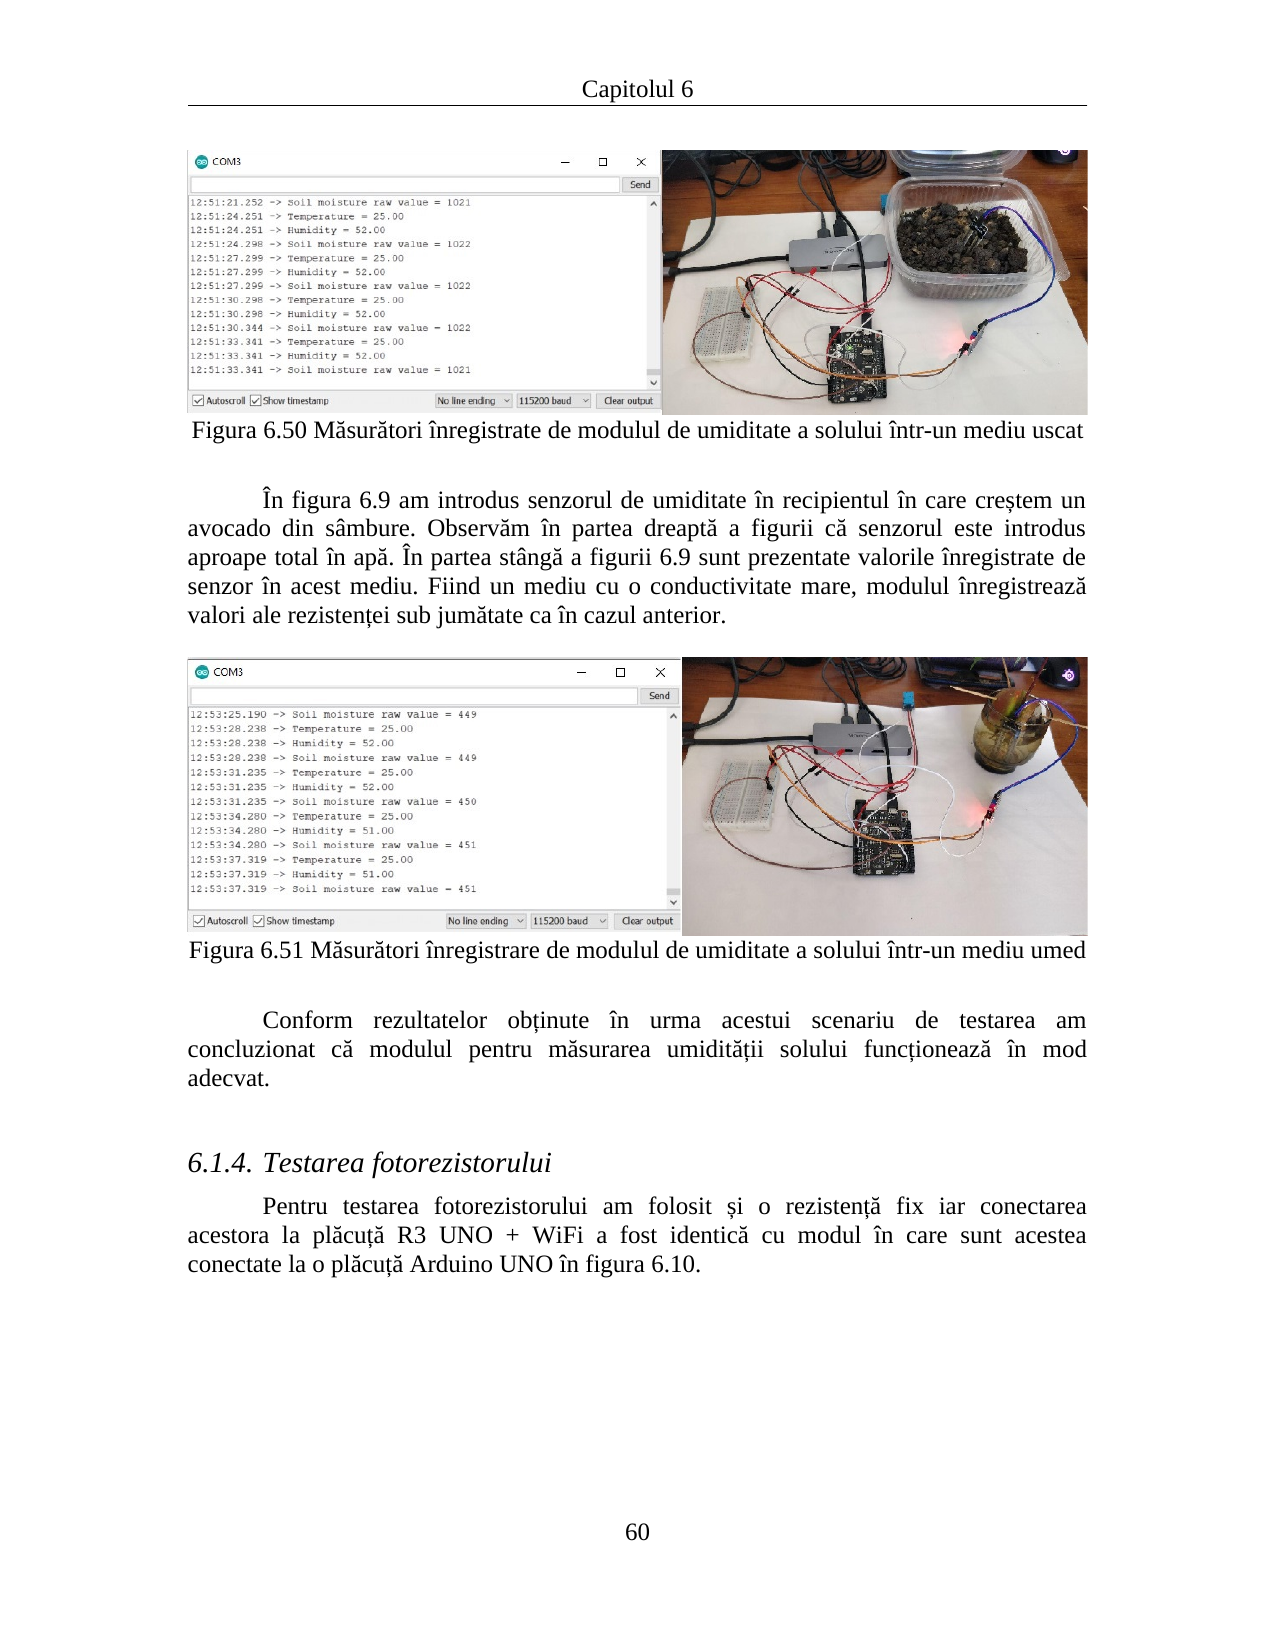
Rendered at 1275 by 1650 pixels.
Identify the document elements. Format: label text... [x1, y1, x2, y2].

text Pentru testarea fotorezistorului am folosit și o rezistență fix iar conectarea acestora la plăcuță R3 UNO + WiFi a fost identică cu modul în care sunt acestea conectate la o plăcuță Arduino UNO în figura 6.10. [187, 1191, 1087, 1278]
picture [187, 150, 1088, 415]
text În figura 6.9 am introdus senzorul de umiditate în recipientul în care creștem un avocado din sâmbure. Observăm în partea dreaptă a figurii că senzorul este introdus aproape total în apă. În partea stângă a figurii 6.9 sunt prezentate valorile înregistrate de senzor în acest mediu. Fiind un mediu cu o conductivitate mare, modulul înregistrează valori ale rezistenței sub jumătate ca în cazul anterior. [187, 485, 1087, 628]
subtitle Testarea fotorezistorului [187, 1145, 1087, 1179]
text Conform rezultatelor obținute în urma acestui scenariu de testarea am concluzionat că modulul pentru măsurarea umidității solului funcționează în mod adecvat. [187, 1005, 1087, 1092]
picture [187, 657, 1088, 936]
